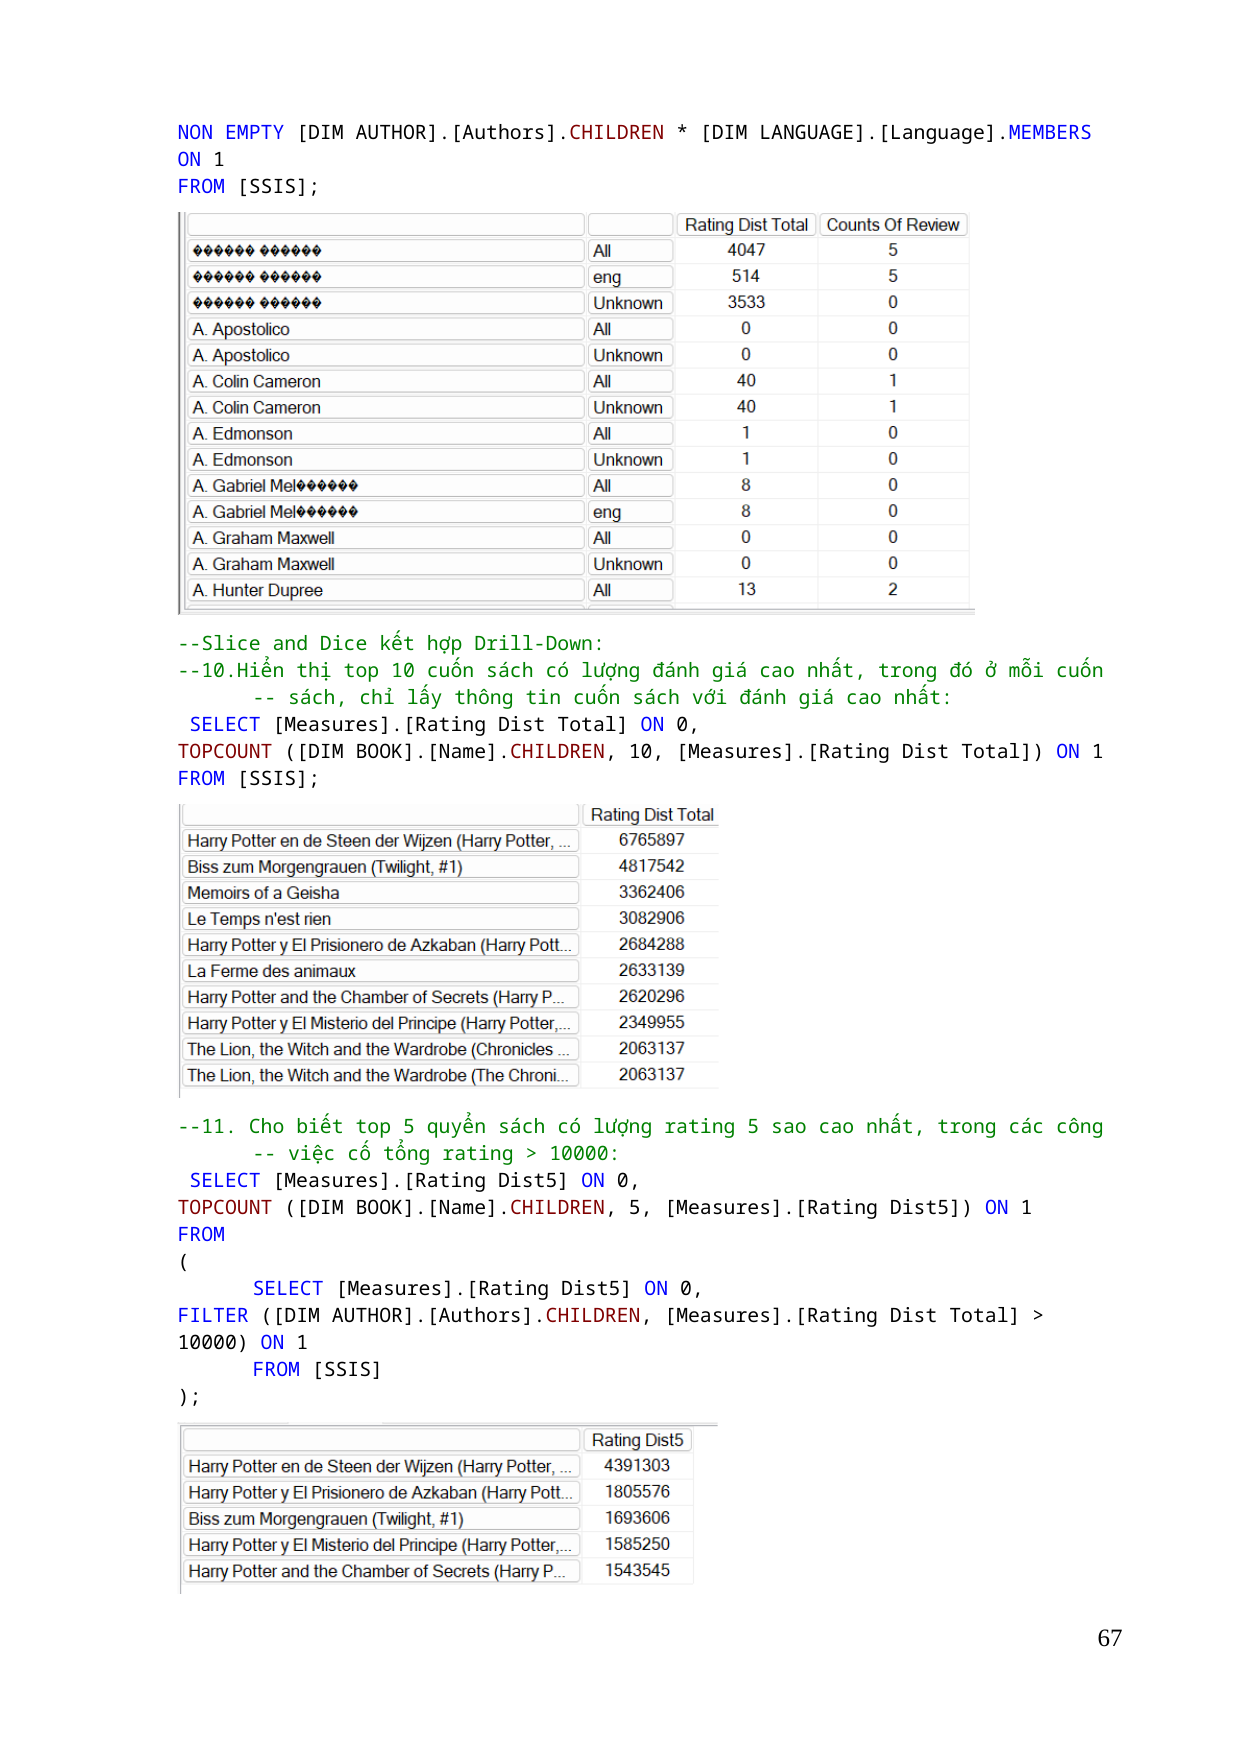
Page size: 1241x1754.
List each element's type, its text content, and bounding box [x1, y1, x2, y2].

text NON EMPTY [DIM AUTHOR].[Authors].CHILDREN * [DIM LANGUAGE].[Language].MEMBERS ON 1 [177, 118, 1122, 172]
text ( [177, 1247, 1122, 1274]
text FILTER ([DIM AUTHOR].[Authors].CHILDREN, [Measures].[Rating Dist Total] > 10000) ON 1 [177, 1301, 1122, 1355]
text FROM [SSIS] [177, 1355, 1122, 1382]
text FROM [SSIS]; [177, 172, 1122, 199]
text ); [177, 1382, 1122, 1409]
text --Slice and Dice kết hợp Drill-Down: [177, 629, 1122, 656]
picture [177, 804, 719, 1098]
text --11. Cho biết top 5 quyển sách có lượng rating 5 sao cao nhất, trong các công [177, 1112, 1122, 1139]
picture [177, 1422, 718, 1594]
text TOPCOUNT ([DIM BOOK].[Name].CHILDREN, 10, [Measures].[Rating Dist Total]) ON 1 [177, 737, 1122, 764]
text --10.Hiển thị top 10 cuốn sách có lượng đánh giá cao nhất, trong đó ở mỗi cuốn [177, 656, 1122, 683]
text FROM [177, 1220, 1122, 1247]
text SELECT [Measures].[Rating Dist5] ON 0, [177, 1274, 1122, 1301]
text -- việc cố tổng rating > 10000: [177, 1139, 1122, 1166]
text SELECT [Measures].[Rating Dist5] ON 0, [177, 1166, 1122, 1193]
text FROM [SSIS]; [177, 764, 1122, 791]
text TOPCOUNT ([DIM BOOK].[Name].CHILDREN, 5, [Measures].[Rating Dist5]) ON 1 [177, 1193, 1122, 1220]
text -- sách, chỉ lấy thông tin cuốn sách với đánh giá cao nhất: [177, 683, 1122, 710]
picture [177, 212, 975, 615]
text SELECT [Measures].[Rating Dist Total] ON 0, [177, 710, 1122, 737]
